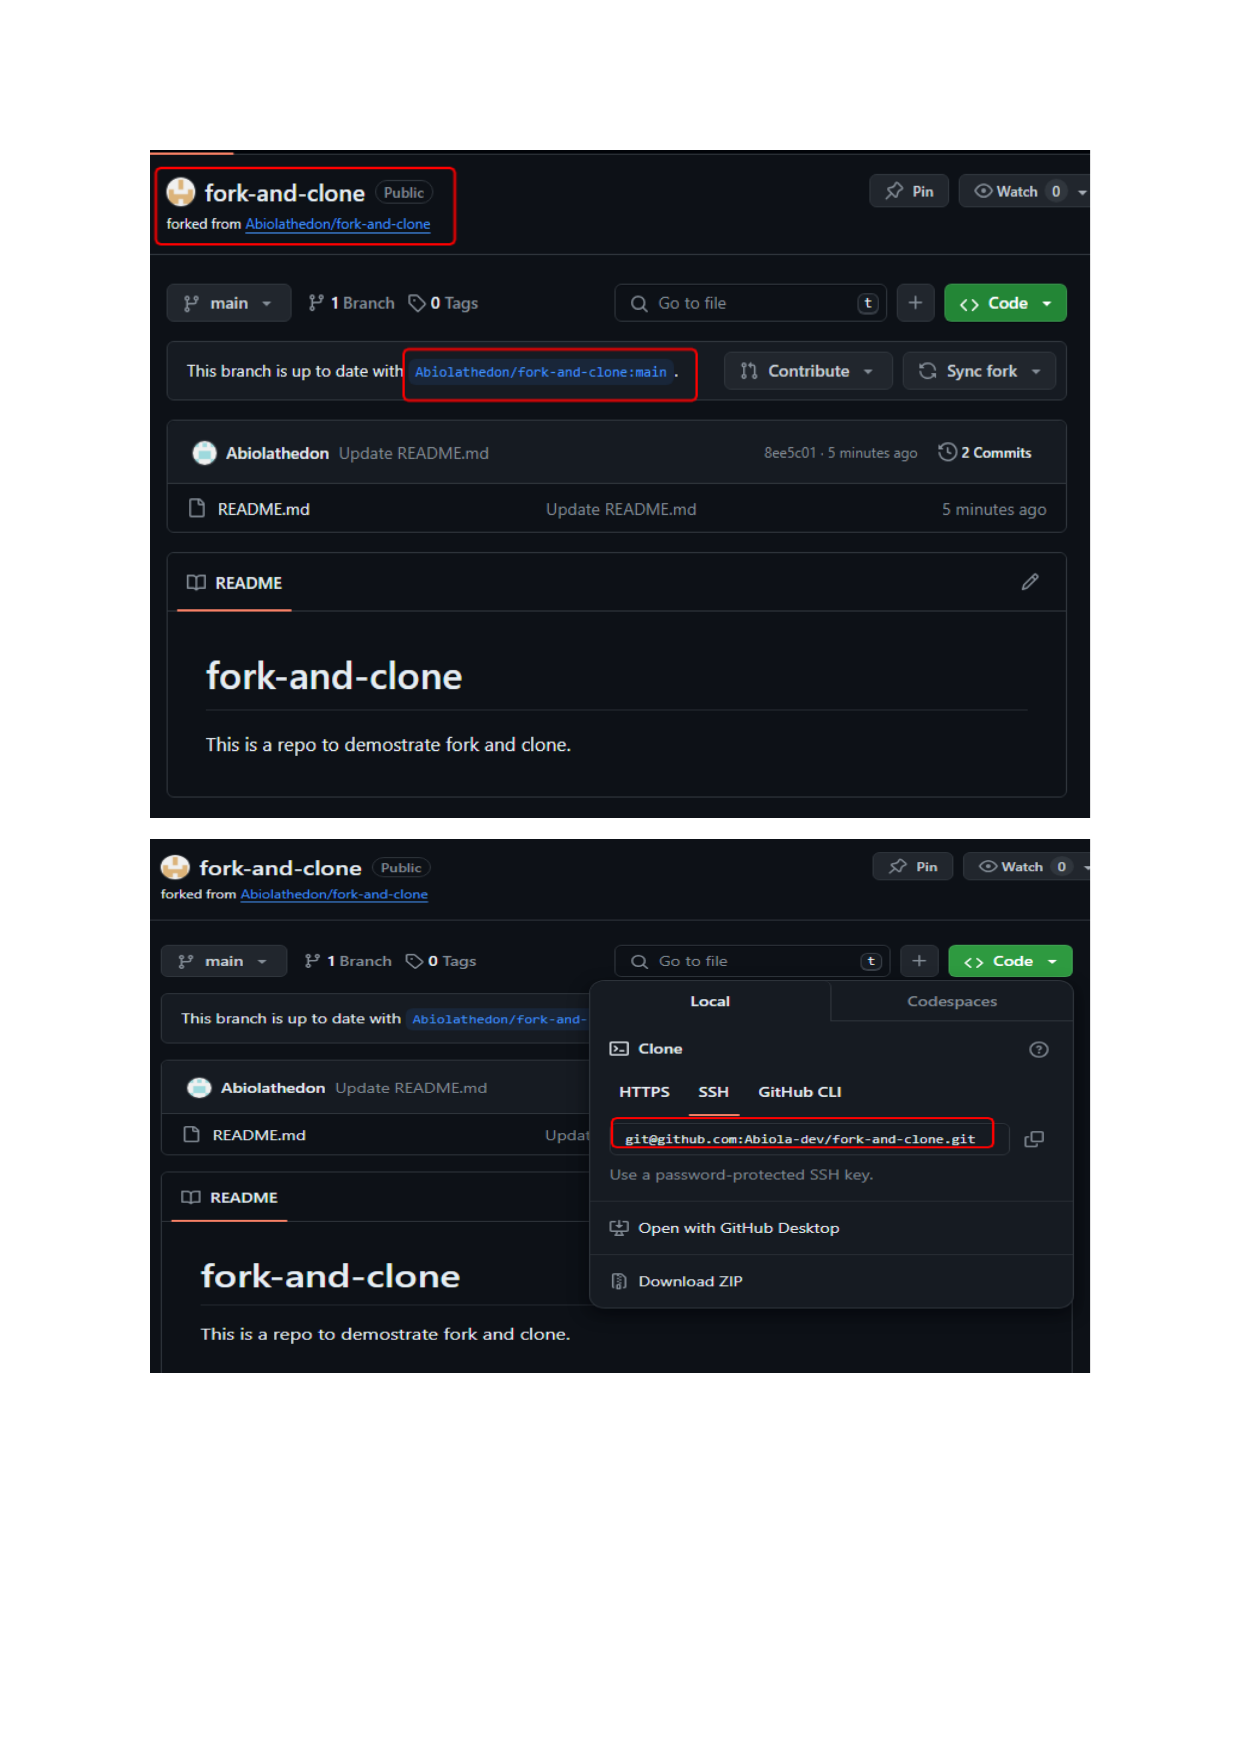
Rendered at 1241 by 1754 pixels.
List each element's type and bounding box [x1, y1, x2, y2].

picture [150, 150, 1091, 818]
picture [150, 839, 1091, 1373]
